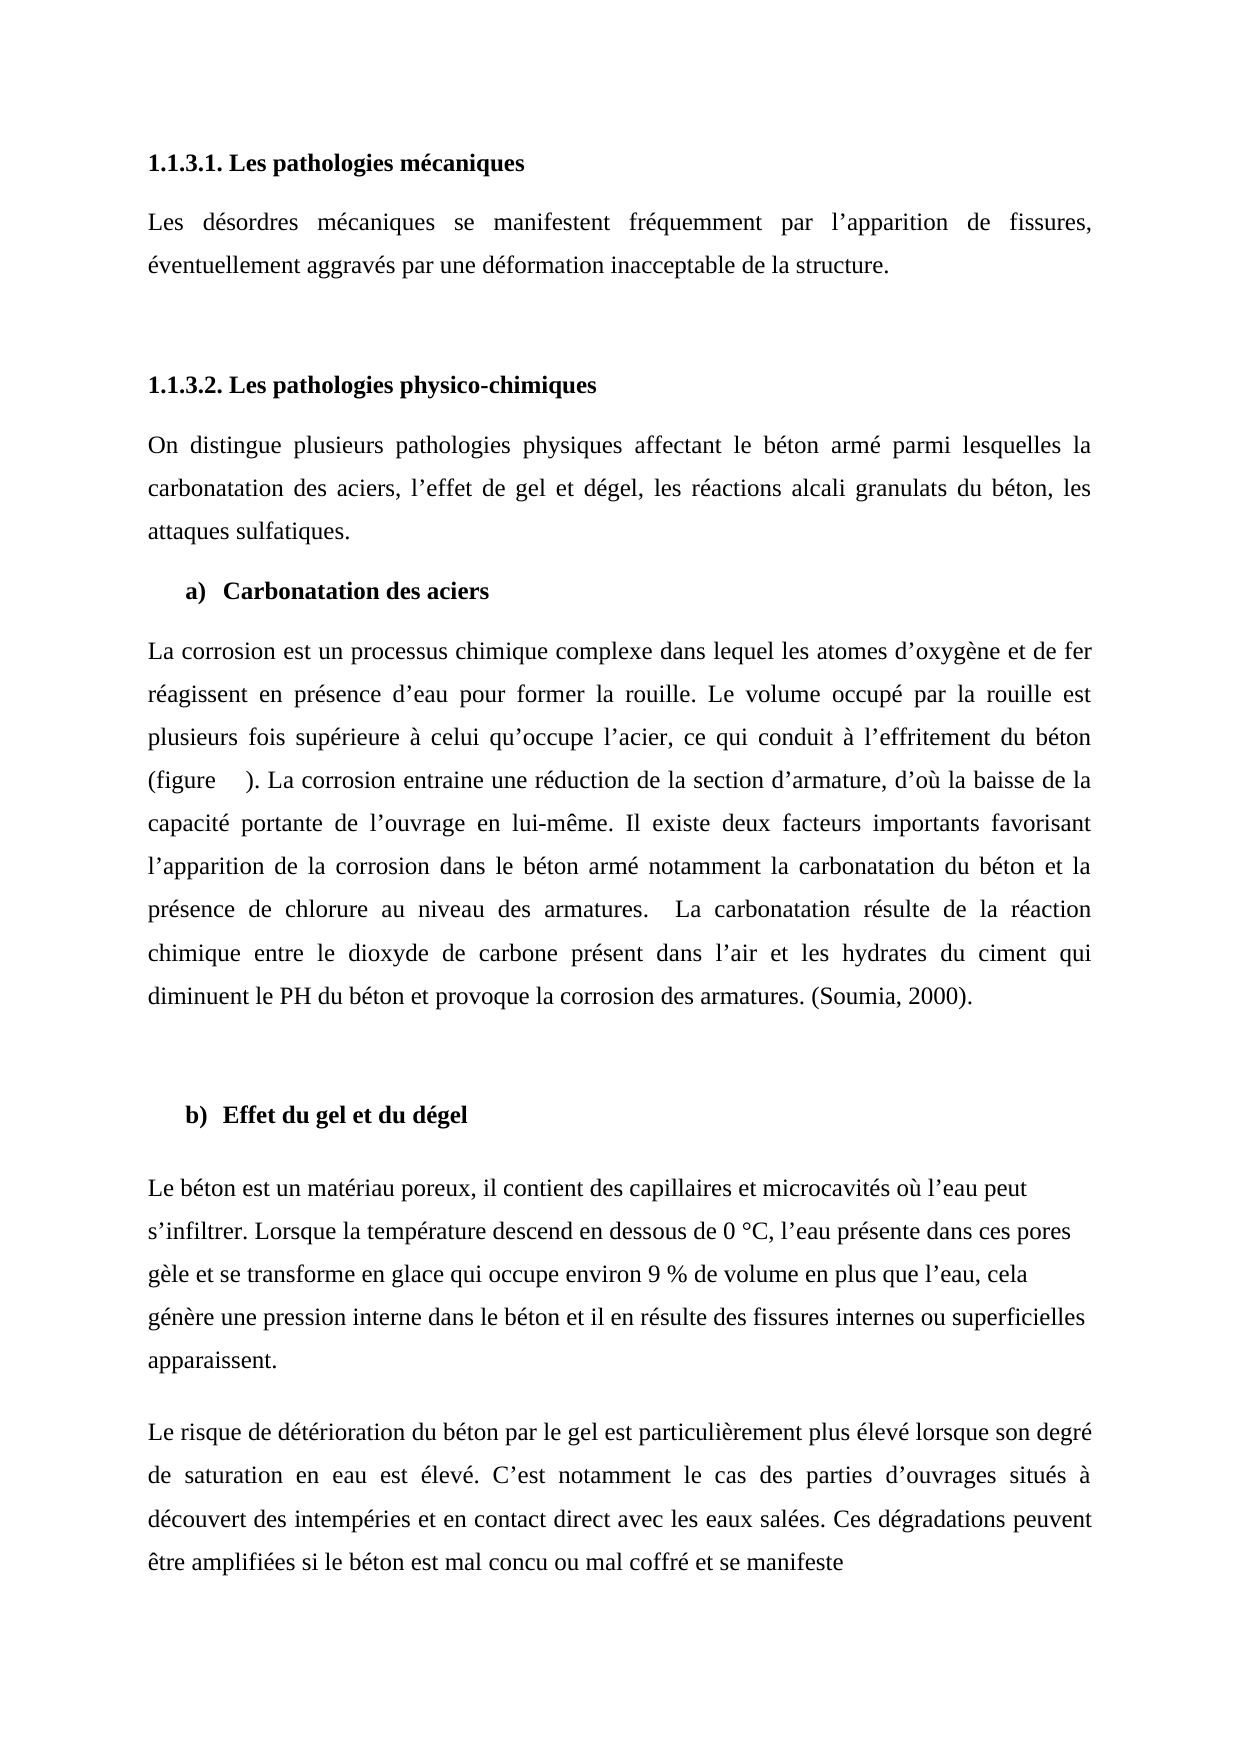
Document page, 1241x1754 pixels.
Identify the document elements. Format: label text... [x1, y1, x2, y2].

text 1.1.3.2. Les pathologies physico-chimiques [148, 370, 1093, 399]
text Le risque de détérioration du béton par le gel est particulièrement plus élevé lorsque son degré de saturation en eau est élevé. C’est notamment le cas des parties d’ouvrages situés à découvert des intempéries et en contact direct avec les eaux salées. Ces dégradations peuvent être amplifiées si le béton est mal concu ou mal coffré et se manifeste [148, 1417, 1093, 1576]
list Effet du gel et du dégel [185, 1100, 1093, 1129]
text On distingue plusieurs pathologies physiques affectant le béton armé parmi lesquelles la carbonatation des aciers, l’effet de gel et dégel, les réactions alcali granulats du béton, les attaques sulfatiques. [148, 430, 1093, 545]
list Carbonatation des aciers [185, 576, 1093, 605]
text La corrosion est un processus chimique complexe dans lequel les atomes d’oxygène et de fer réagissent en présence d’eau pour former la rouille. Le volume occupé par la rouille est plusieurs fois supérieure à celui qu’occupe l’acier, ce qui conduit à l’effritement du béton (figure ). La corrosion entraine une réduction de la section d’armature, d’où la baisse de la capacité portante de l’ouvrage en lui-même. Il existe deux facteurs importants favorisant l’apparition de la corrosion dans le béton armé notamment la carbonatation du béton et la présence de chlorure au niveau des armatures. La carbonatation résulte de la réaction chimique entre le dioxyde de carbone présent dans l’air et les hydrates du ciment qui diminuent le PH du béton et provoque la corrosion des armatures. (Soumia, 2000). [148, 636, 1093, 1009]
text 1.1.3.1. Les pathologies mécaniques [148, 148, 1093, 176]
text Le béton est un matériau poreux, il contient des capillaires et microcavités où l’eau peut s’infiltrer. Lorsque la température descend en dessous de 0 °C, l’eau présente dans ces pores gèle et se transforme en glace qui occupe environ 9 % de volume en plus que l’eau, cela génère une pression interne dans le béton et il en résulte des fissures internes ou superficielles apparaissent. [148, 1173, 1093, 1374]
text Les désordres mécaniques se manifestent fréquemment par l’apparition de fissures, éventuellement aggravés par une déformation inacceptable de la structure. [148, 207, 1093, 279]
